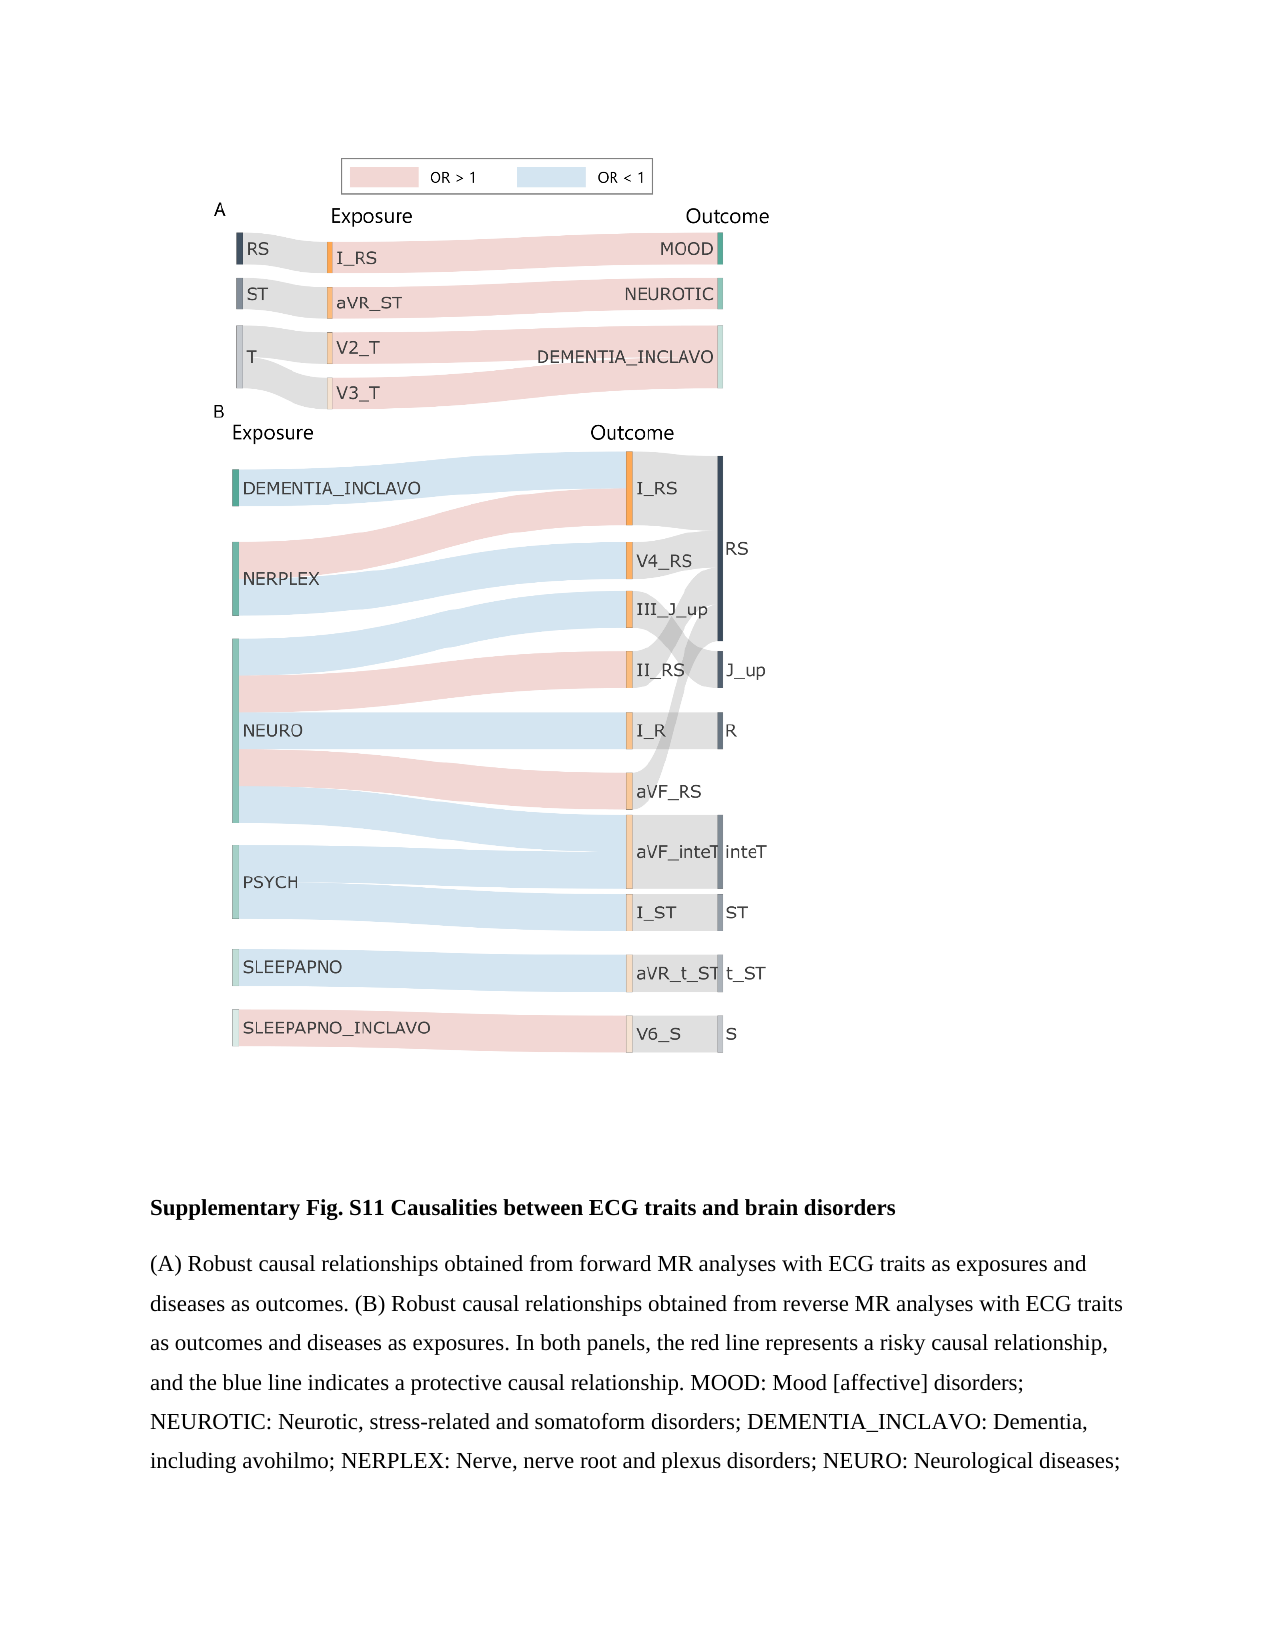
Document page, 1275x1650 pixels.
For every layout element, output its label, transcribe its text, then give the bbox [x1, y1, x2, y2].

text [150, 1250, 1125, 1474]
picture [150, 150, 827, 1108]
text Supplementary Fig. S11 Causalities between ECG traits and brain disorders [150, 1194, 1125, 1220]
